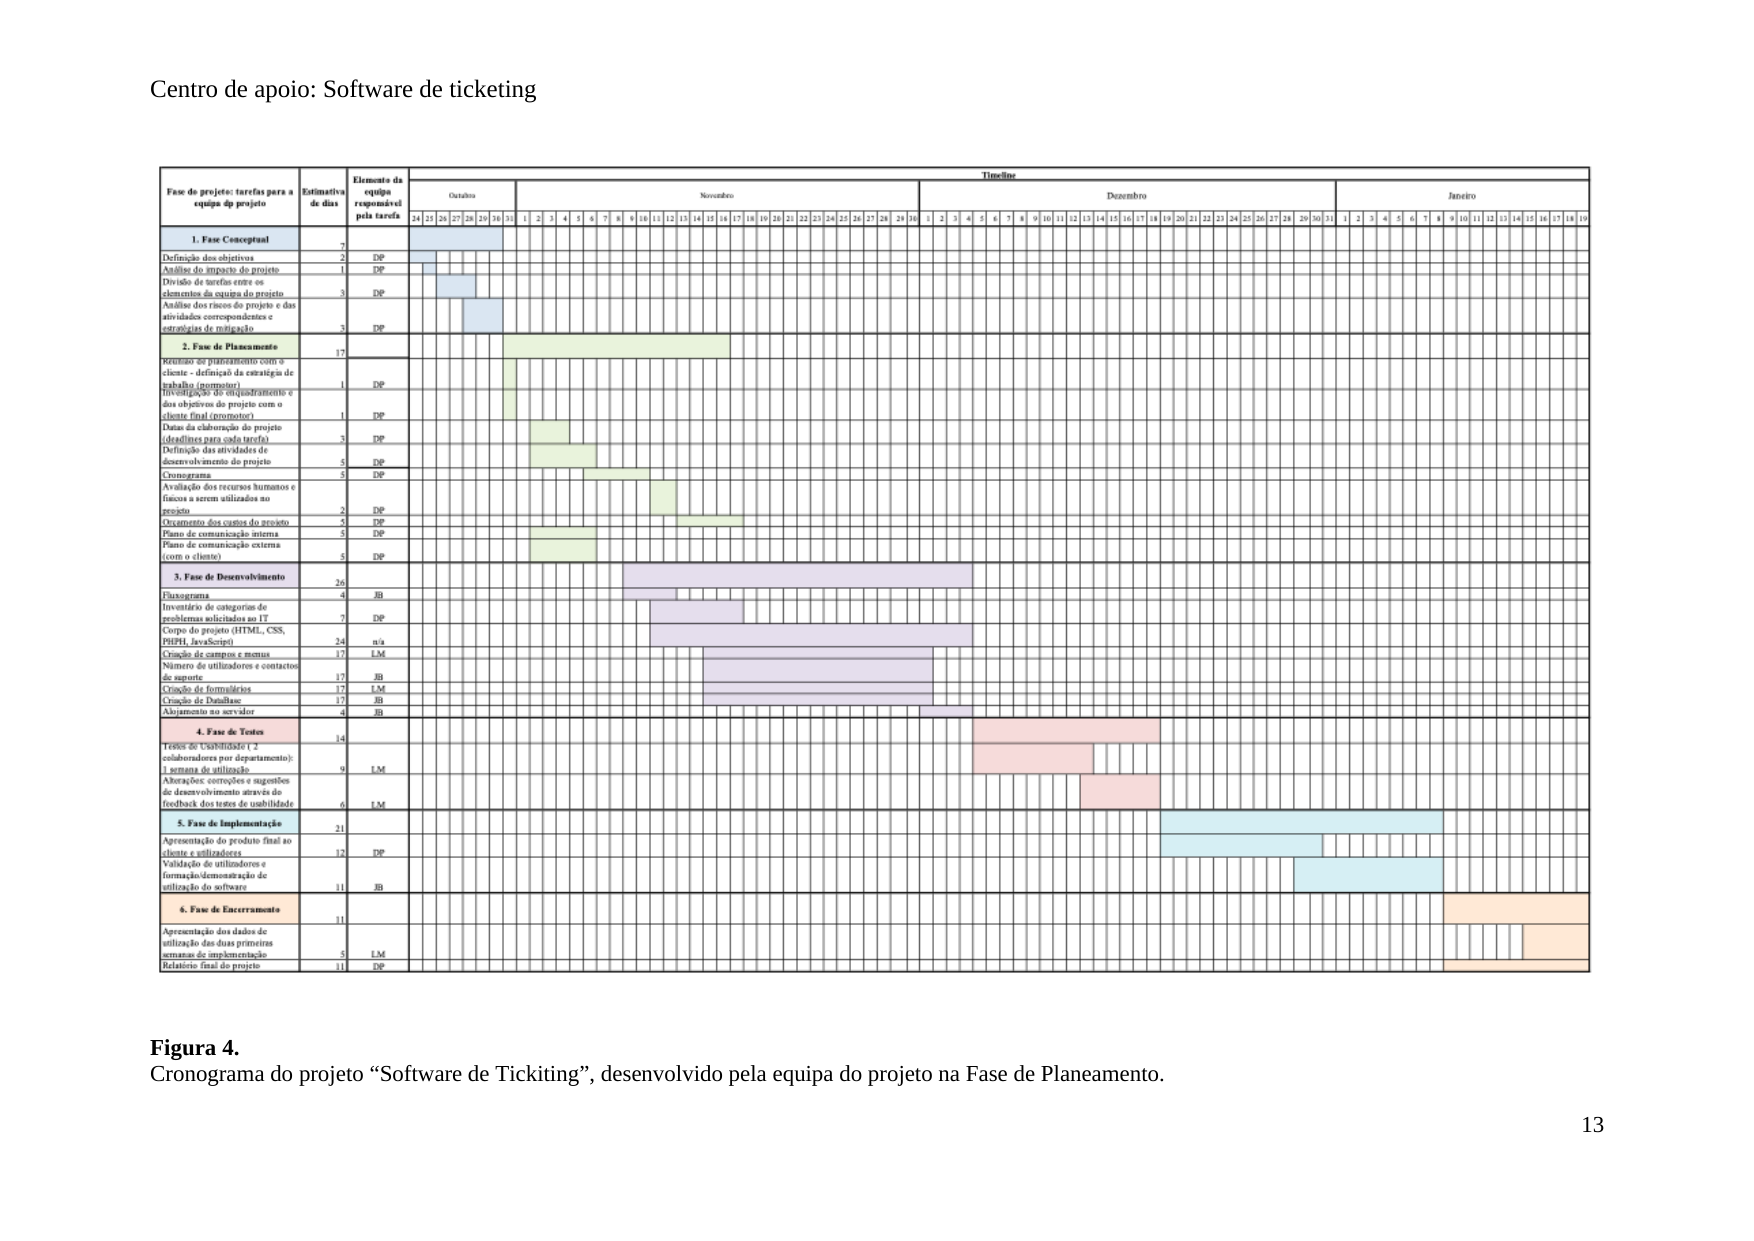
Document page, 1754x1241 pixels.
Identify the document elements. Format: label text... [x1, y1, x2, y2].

picture [150, 149, 1605, 985]
list Cronograma do projeto “Software de Tickiting”, desenvolvido pela equipa do projeto na Fase de Planeamento. [150, 1060, 1604, 1086]
text Figura 4. [150, 1033, 1604, 1060]
